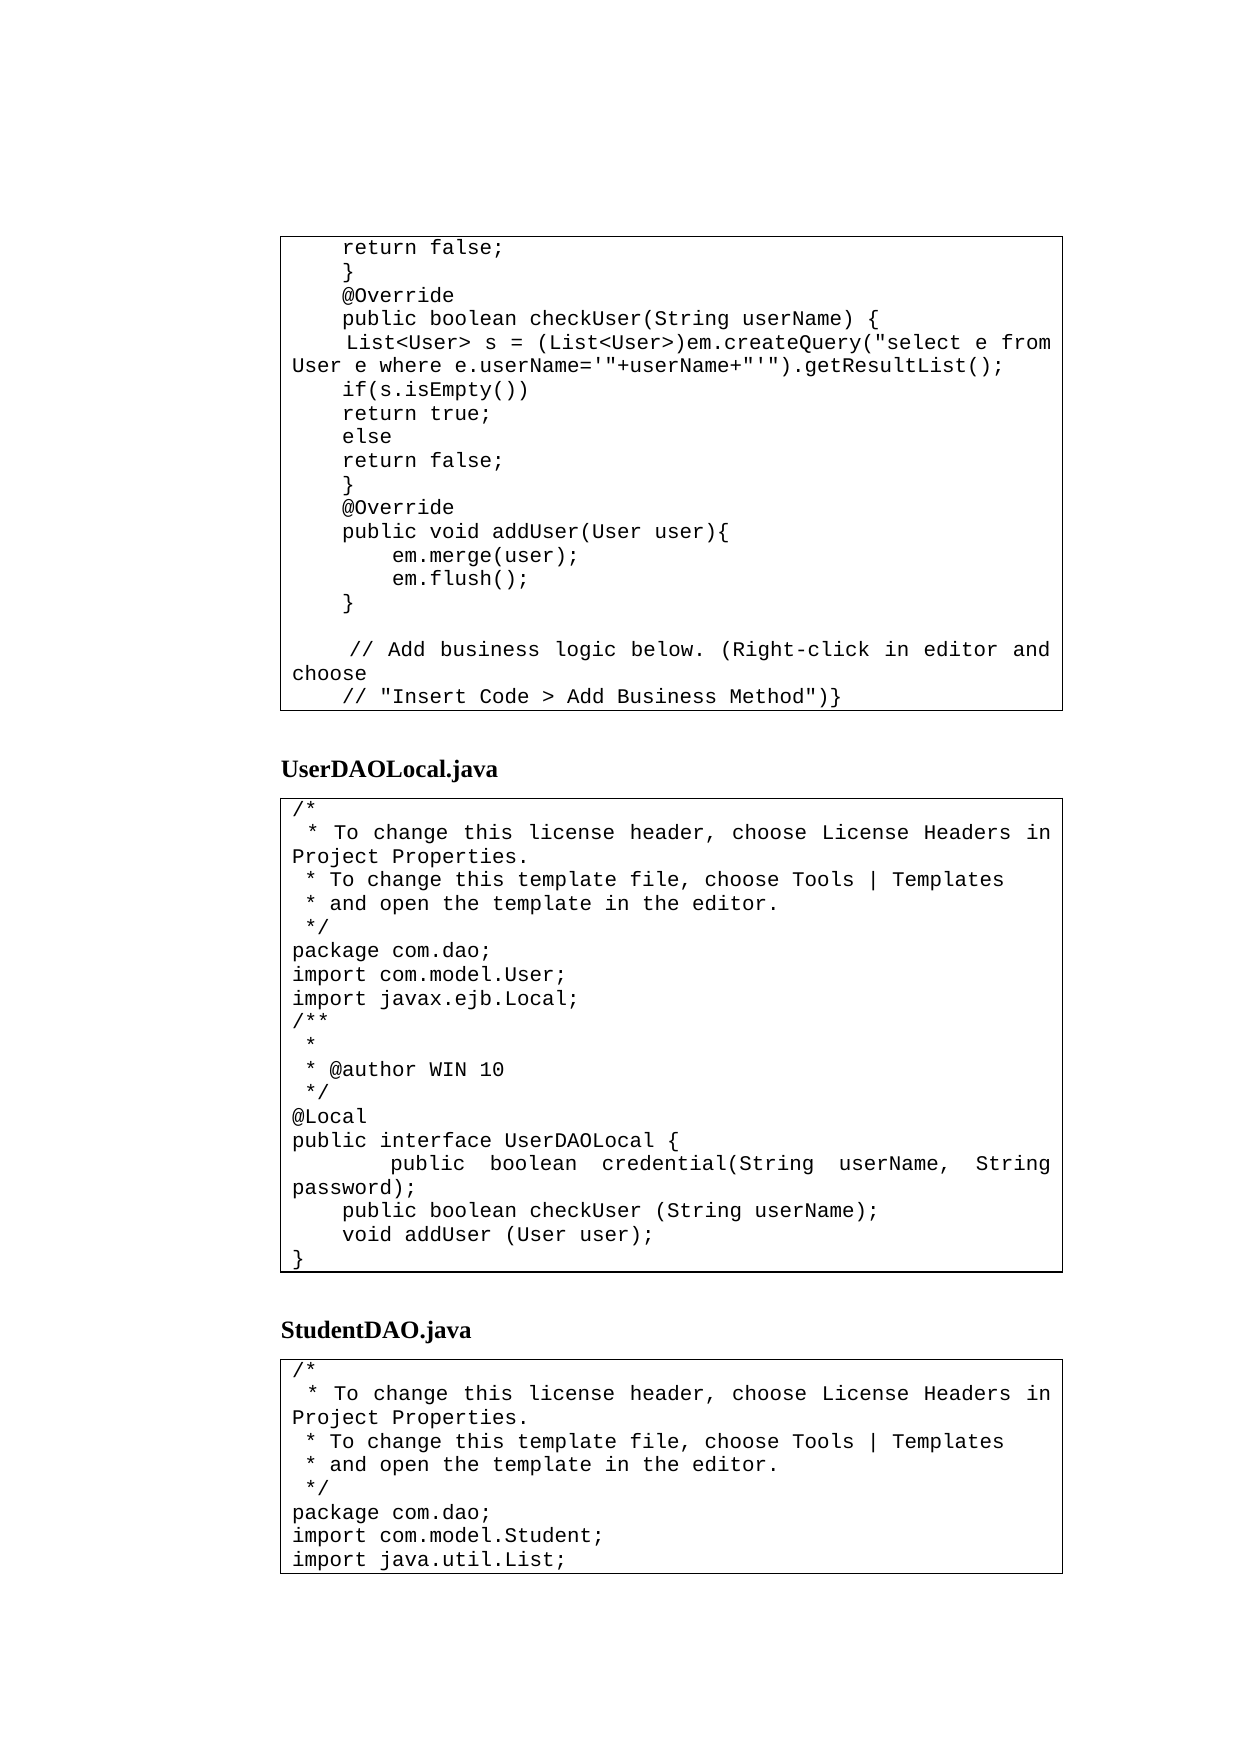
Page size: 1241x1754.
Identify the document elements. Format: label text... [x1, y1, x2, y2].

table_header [281, 237, 1062, 710]
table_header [281, 1360, 1062, 1573]
text StudentDAO.java [281, 1316, 1063, 1344]
text UserDAOLocal.java [281, 754, 1063, 783]
table_header /* * To change this license header, choose License Headers in Project Properties. * To change this template file, choose Tools | Templates * and open the template in the editor. */ package com.dao; import com.model.User; import javax.ejb.Local; /** * * @author WIN 10 */ @Local public interface UserDAOLocal { public boolean credential(String userName, String password); public boolean checkUser (String userName); void addUser (User user); } [281, 799, 1062, 1271]
